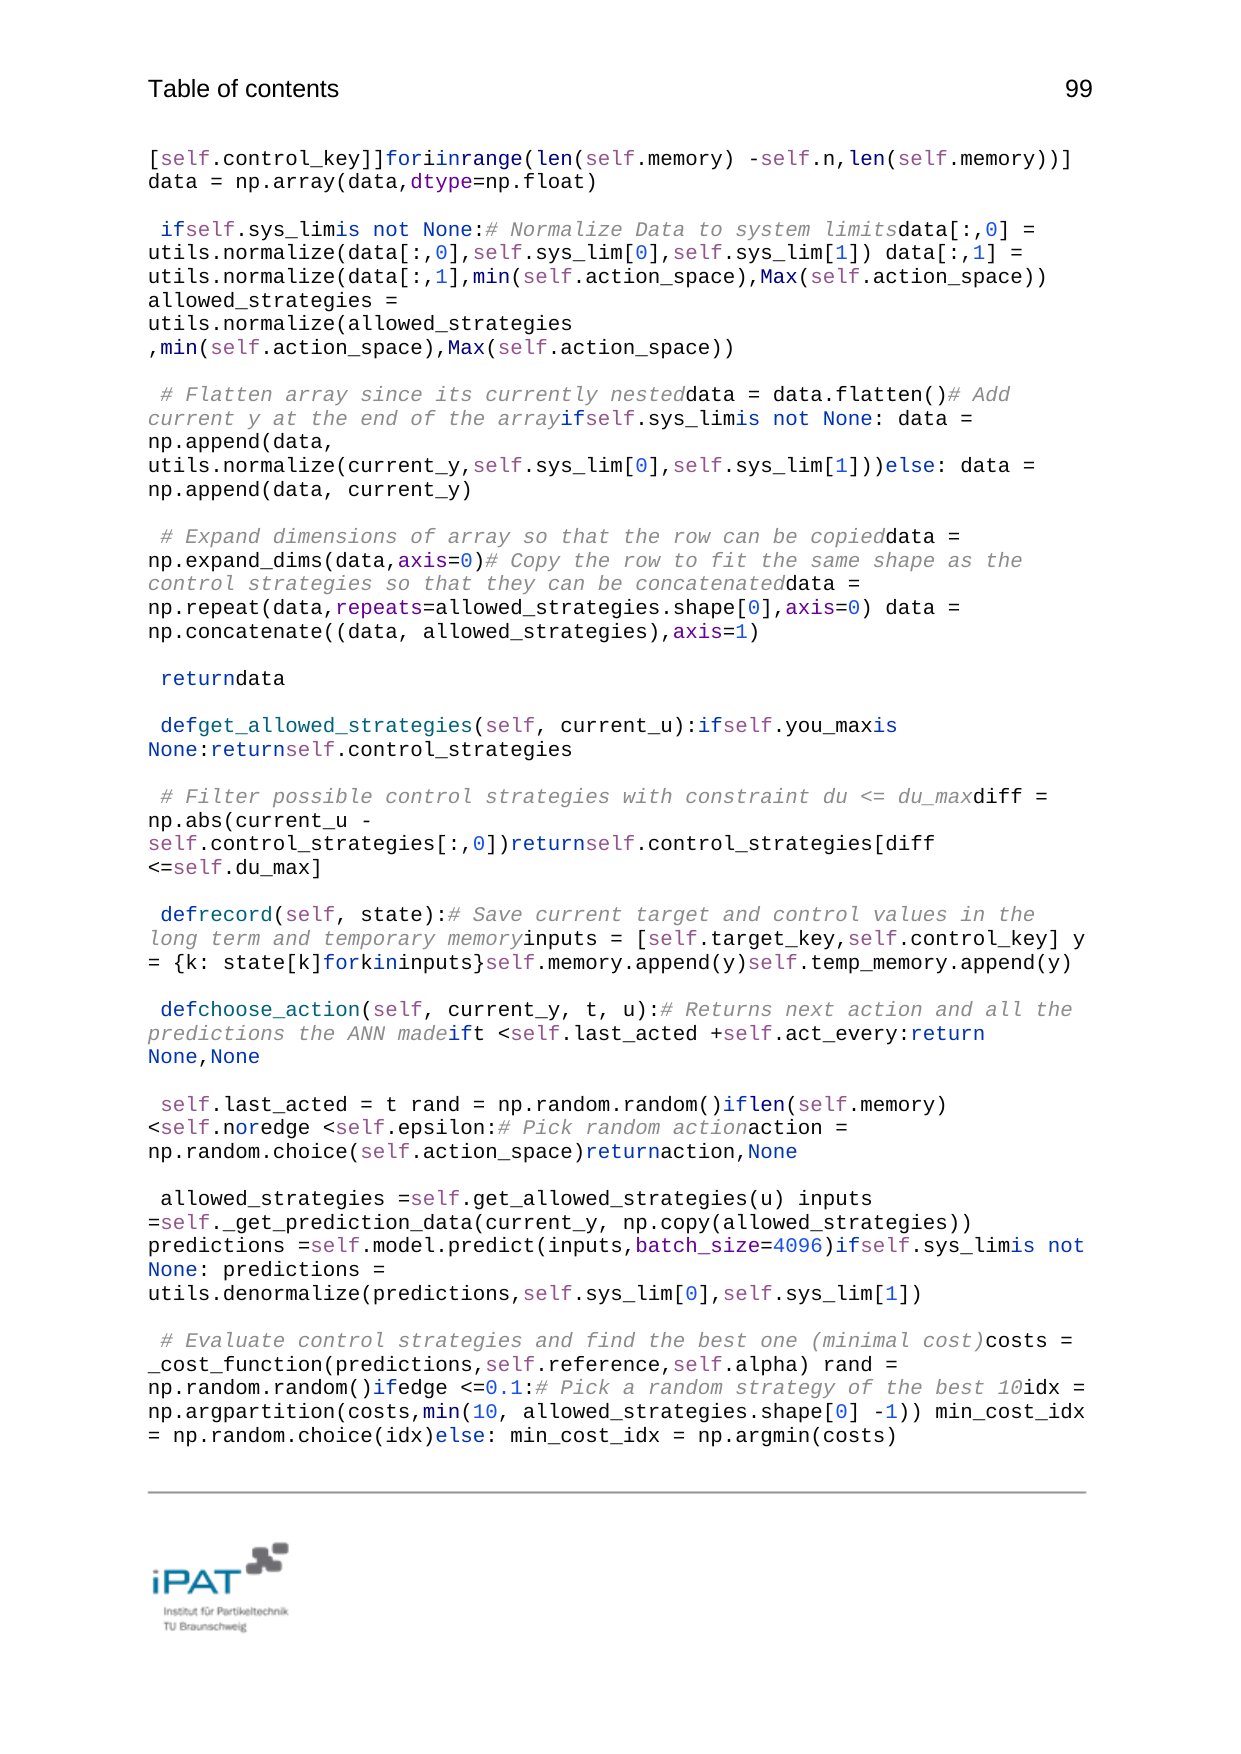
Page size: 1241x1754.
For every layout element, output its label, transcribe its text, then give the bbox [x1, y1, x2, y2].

picture [147, 1534, 300, 1645]
picture [147, 1491, 1090, 1496]
